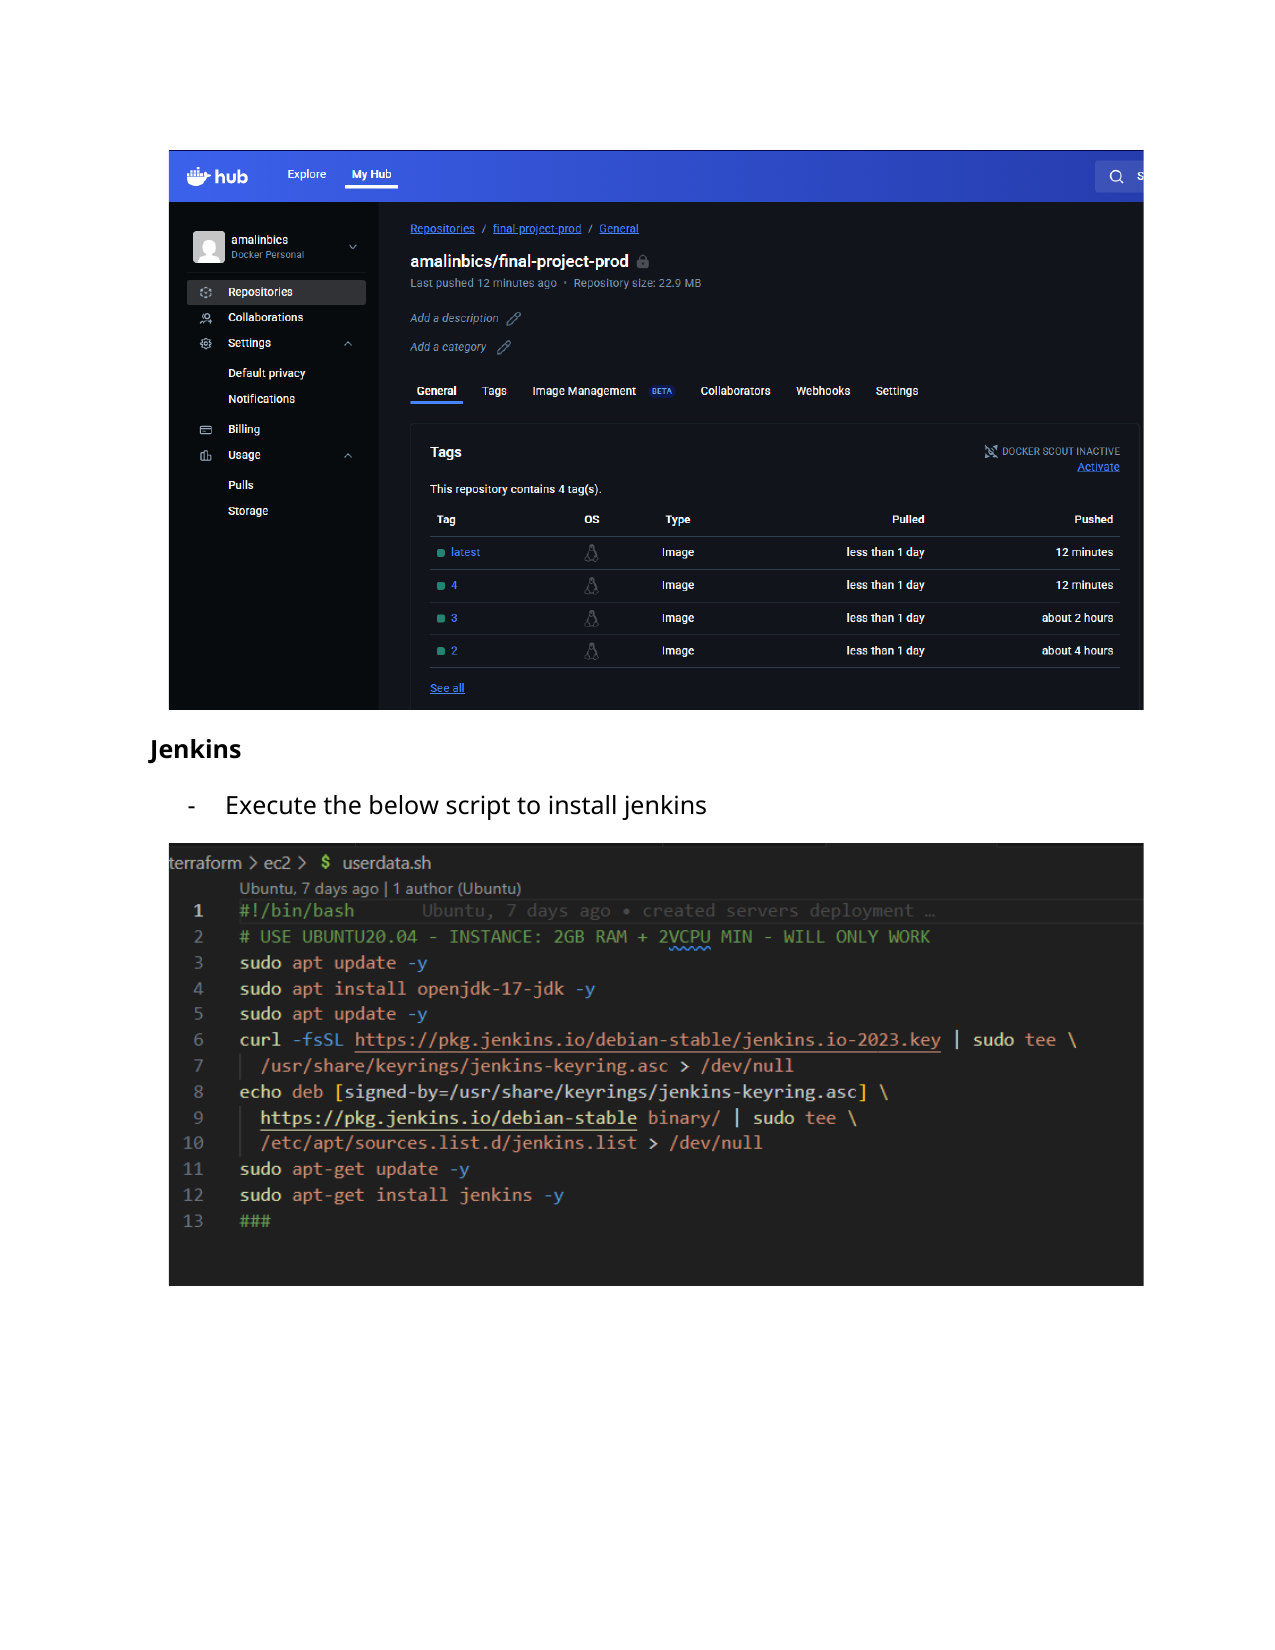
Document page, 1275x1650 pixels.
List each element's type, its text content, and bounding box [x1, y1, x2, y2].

text Jenkins [150, 731, 1125, 766]
list Execute the below script to install jenkins [187, 788, 1125, 822]
